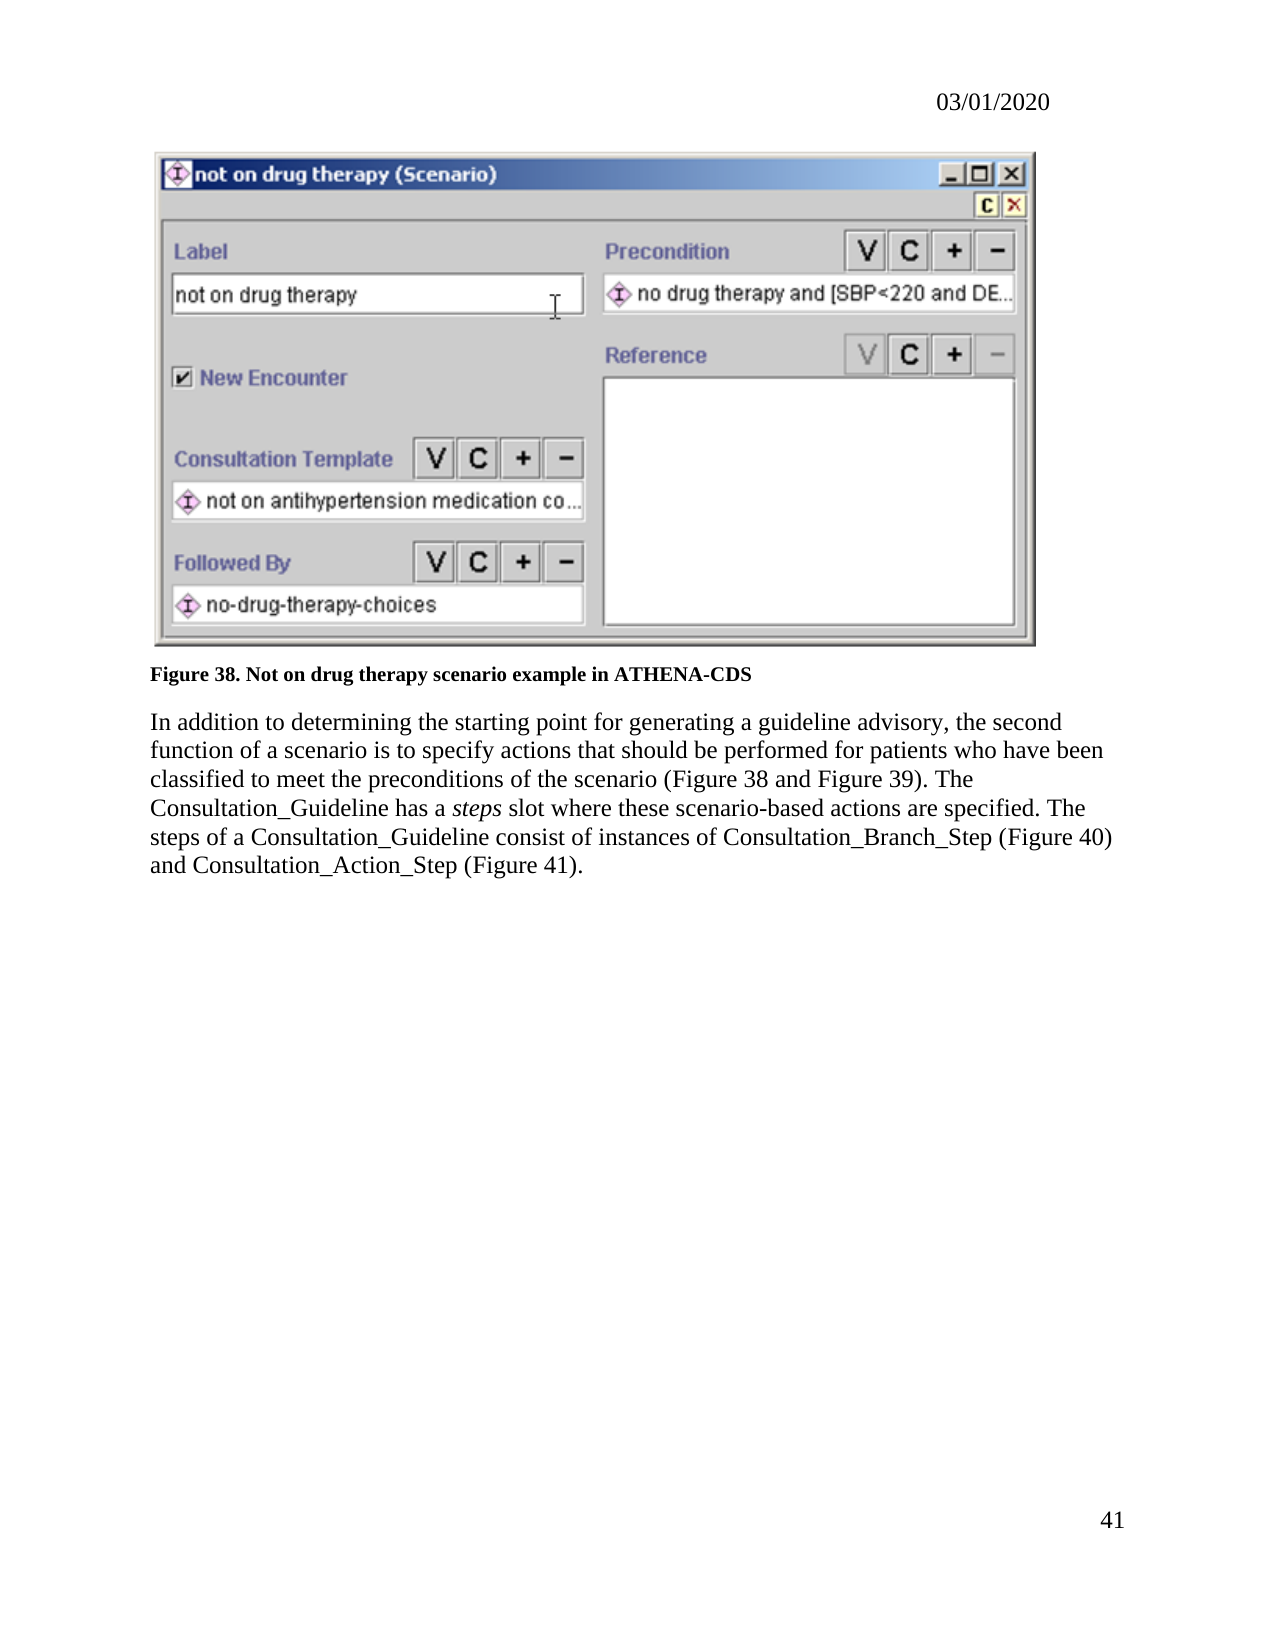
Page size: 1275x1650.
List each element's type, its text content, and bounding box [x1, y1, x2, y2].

picture [150, 150, 1036, 650]
text In addition to determining the starting point for generating a guideline advisory, the second function of a scenario is to specify actions that should be performed for patients who have been classified to meet the preconditions of the scenario (Figure 38 and Figure 39). The Consultation_Guideline has a steps slot where these scenario-based actions are specified. The steps of a Consultation_Guideline consist of instances of Consultation_Branch_Step (Figure 40) and Consultation_Action_Step (Figure 41). [150, 707, 1125, 879]
